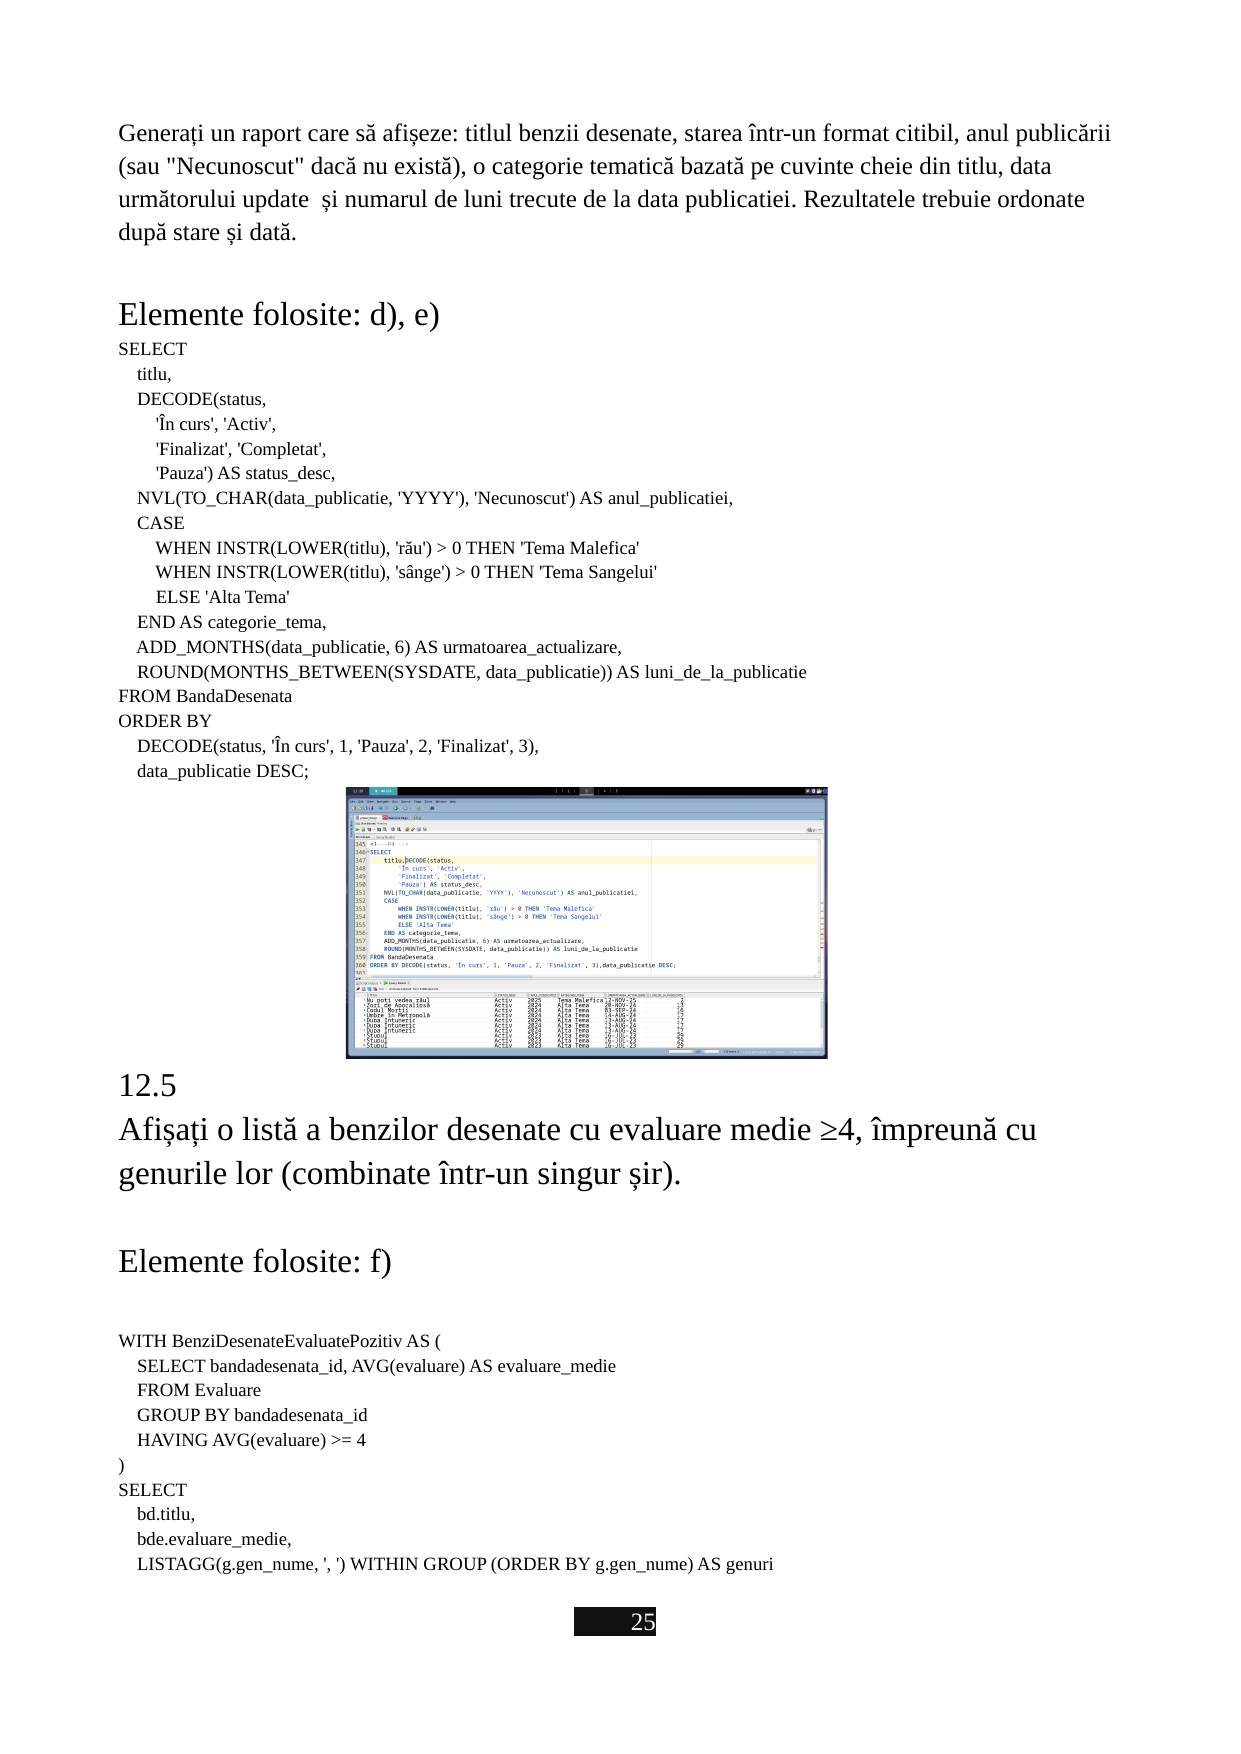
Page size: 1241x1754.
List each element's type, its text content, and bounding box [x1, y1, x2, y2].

text HAVING AVG(evaluare) >= 4 [118, 1429, 1122, 1451]
text Elemente folosite: f) [118, 1242, 1122, 1280]
text SELECT [118, 338, 1122, 360]
text 'Finalizat', 'Completat', [118, 437, 1122, 459]
text ADD_MONTHS(data_publicatie, 6) AS urmatoarea_actualizare, [118, 636, 1122, 657]
text ) [118, 1454, 1122, 1475]
text WHEN INSTR(LOWER(titlu), 'sânge') > 0 THEN 'Tema Sangelui' [118, 561, 1122, 583]
text GROUP BY bandadesenata_id [118, 1404, 1122, 1426]
text WHEN INSTR(LOWER(titlu), 'rău') > 0 THEN 'Tema Malefica' [118, 537, 1122, 558]
text titlu, [118, 363, 1122, 385]
picture [345, 787, 828, 1059]
text Generați un raport care să afișeze: titlul benzii desenate, starea într-un format citibil, anul publicării (sau "Necunoscut" dacă nu există), o categorie tematică bazată pe cuvinte cheie din titlu, data următorului update și numarul de luni trecute de la data publicatiei. Rezultatele trebuie ordonate după stare și dată. [118, 118, 1122, 246]
text bd.titlu, [118, 1503, 1122, 1525]
text DECODE(status, [118, 388, 1122, 409]
text ROUND(MONTHS_BETWEEN(SYSDATE, data_publicatie)) AS luni_de_la_publicatie [118, 661, 1122, 682]
text 12.5 [118, 1065, 1122, 1104]
text bde.evaluare_medie, [118, 1528, 1122, 1550]
text Elemente folosite: d), e) [118, 294, 1122, 333]
text NVL(TO_CHAR(data_publicatie, 'YYYY'), 'Necunoscut') AS anul_publicatiei, [118, 487, 1122, 509]
text WITH BenziDesenateEvaluatePozitiv AS ( [118, 1330, 1122, 1351]
text END AS categorie_tema, [118, 611, 1122, 633]
text Afișați o listă a benzilor desenate cu evaluare medie ≥4, împreună cu genurile lor (combinate într-un singur șir). [118, 1109, 1122, 1192]
text 'Pauza') AS status_desc, [118, 462, 1122, 484]
text FROM Evaluare [118, 1379, 1122, 1401]
text CASE [118, 512, 1122, 533]
text SELECT [118, 1478, 1122, 1500]
text 'În curs', 'Activ', [118, 413, 1122, 434]
text DECODE(status, 'În curs', 1, 'Pauza', 2, 'Finalizat', 3), [118, 735, 1122, 757]
text ORDER BY [118, 710, 1122, 732]
text SELECT bandadesenata_id, AVG(evaluare) AS evaluare_medie [118, 1354, 1122, 1376]
text FROM BandaDesenata [118, 685, 1122, 707]
text ELSE 'Alta Tema' [118, 586, 1122, 608]
text data_publicatie DESC; [118, 760, 1122, 781]
text LISTAGG(g.gen_nume, ', ') WITHIN GROUP (ORDER BY g.gen_nume) AS genuri [118, 1553, 1122, 1574]
